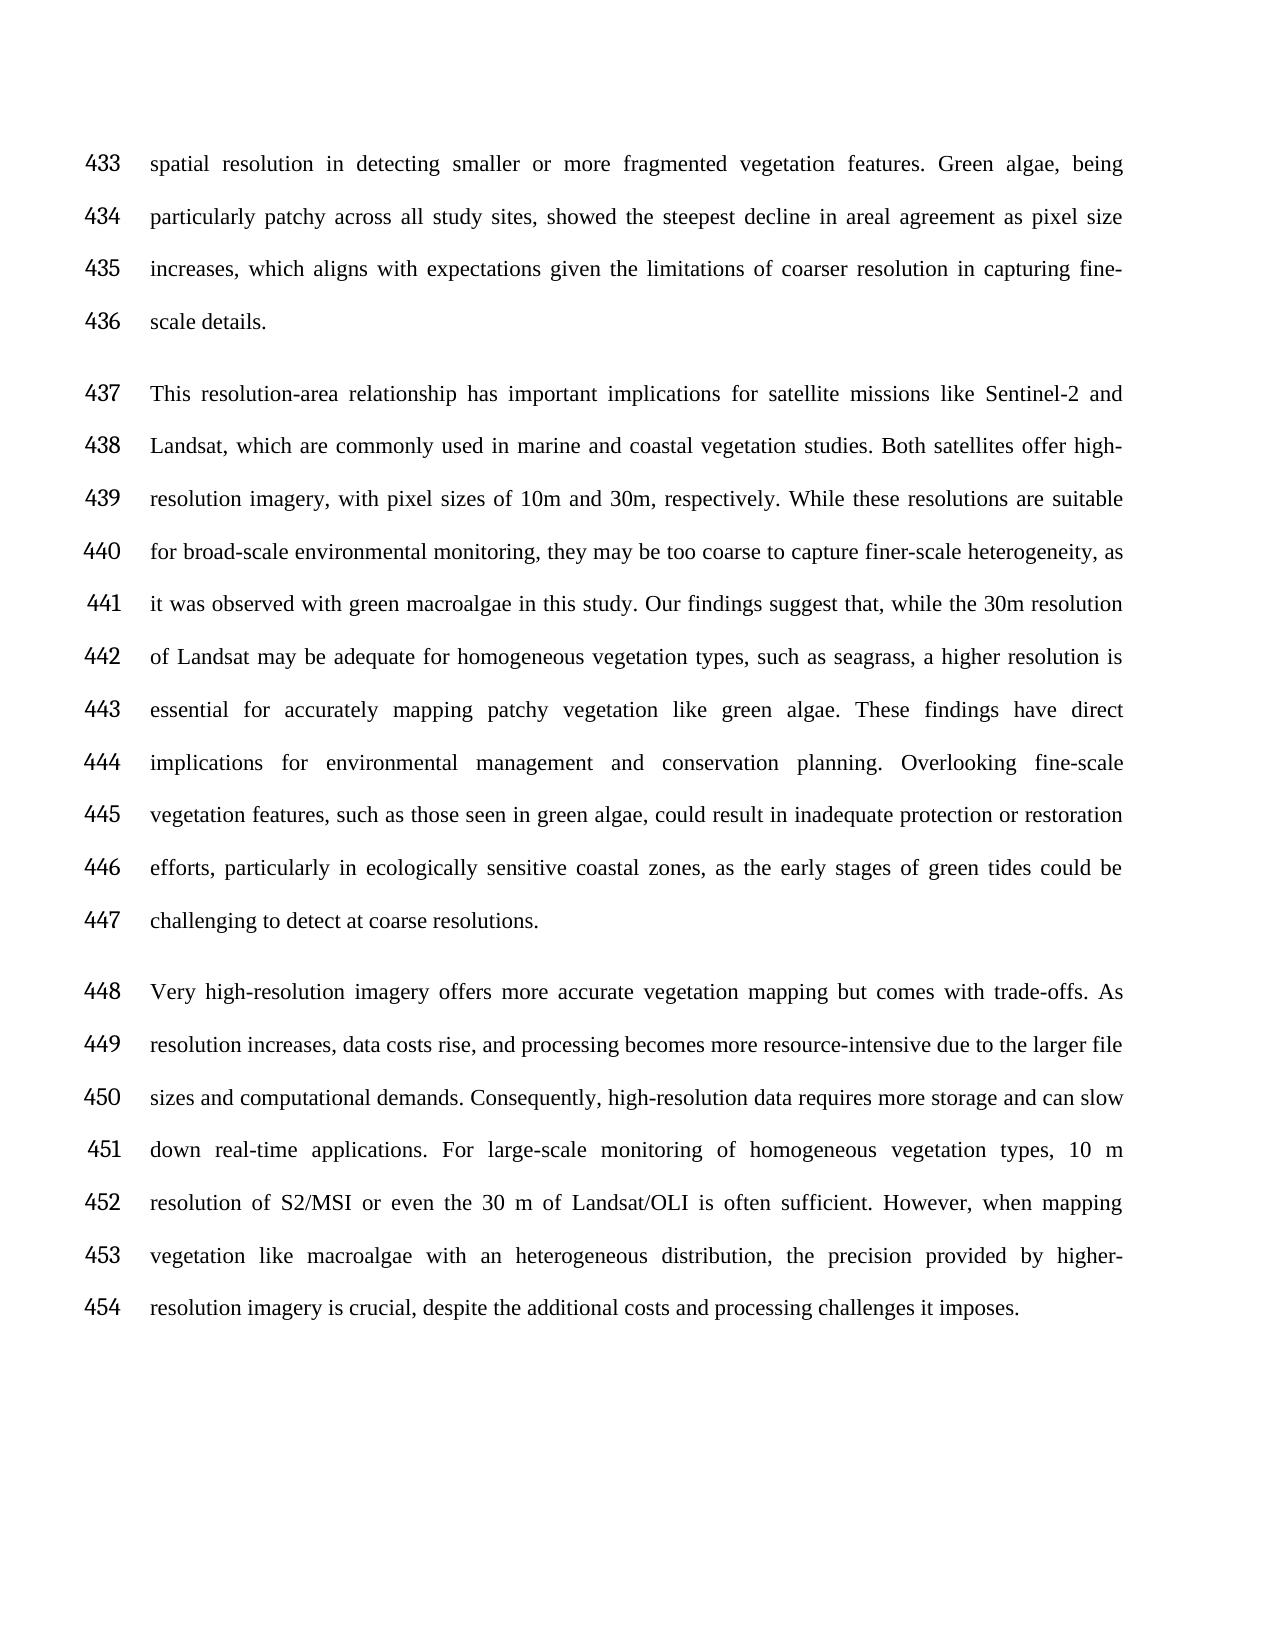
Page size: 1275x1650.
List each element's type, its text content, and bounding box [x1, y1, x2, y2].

text This resolution-area relationship has important implications for satellite missions like Sentinel-2 and Landsat, which are commonly used in marine and coastal vegetation studies. Both satellites offer high-resolution imagery, with pixel sizes of 10m and 30m, respectively. While these resolutions are suitable for broad-scale environmental monitoring, they may be too coarse to capture finer-scale heterogeneity, as it was observed with green macroalgae in this study. Our findings suggest that, while the 30m resolution of Landsat may be adequate for homogeneous vegetation types, such as seagrass, a higher resolution is essential for accurately mapping patchy vegetation like green algae. These findings have direct implications for environmental management and conservation planning. Overlooking fine-scale vegetation features, such as those seen in green algae, could result in inadequate protection or restoration efforts, particularly in ecologically sensitive coastal zones, as the early stages of green tides could be challenging to detect at coarse resolutions. [150, 379, 1125, 933]
text Very high-resolution imagery offers more accurate vegetation mapping but comes with trade-offs. As resolution increases, data costs rise, and processing becomes more resource-intensive due to the larger file sizes and computational demands. Consequently, high-resolution data requires more storage and can slow down real-time applications. For large-scale monitoring of homogeneous vegetation types, 10 m resolution of S2/MSI or even the 30 m of Landsat/OLI is often sufficient. However, when mapping vegetation like macroalgae with an heterogeneous distribution, the precision provided by higher-resolution imagery is crucial, despite the additional costs and processing challenges it imposes. [150, 978, 1125, 1321]
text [150, 150, 1125, 334]
